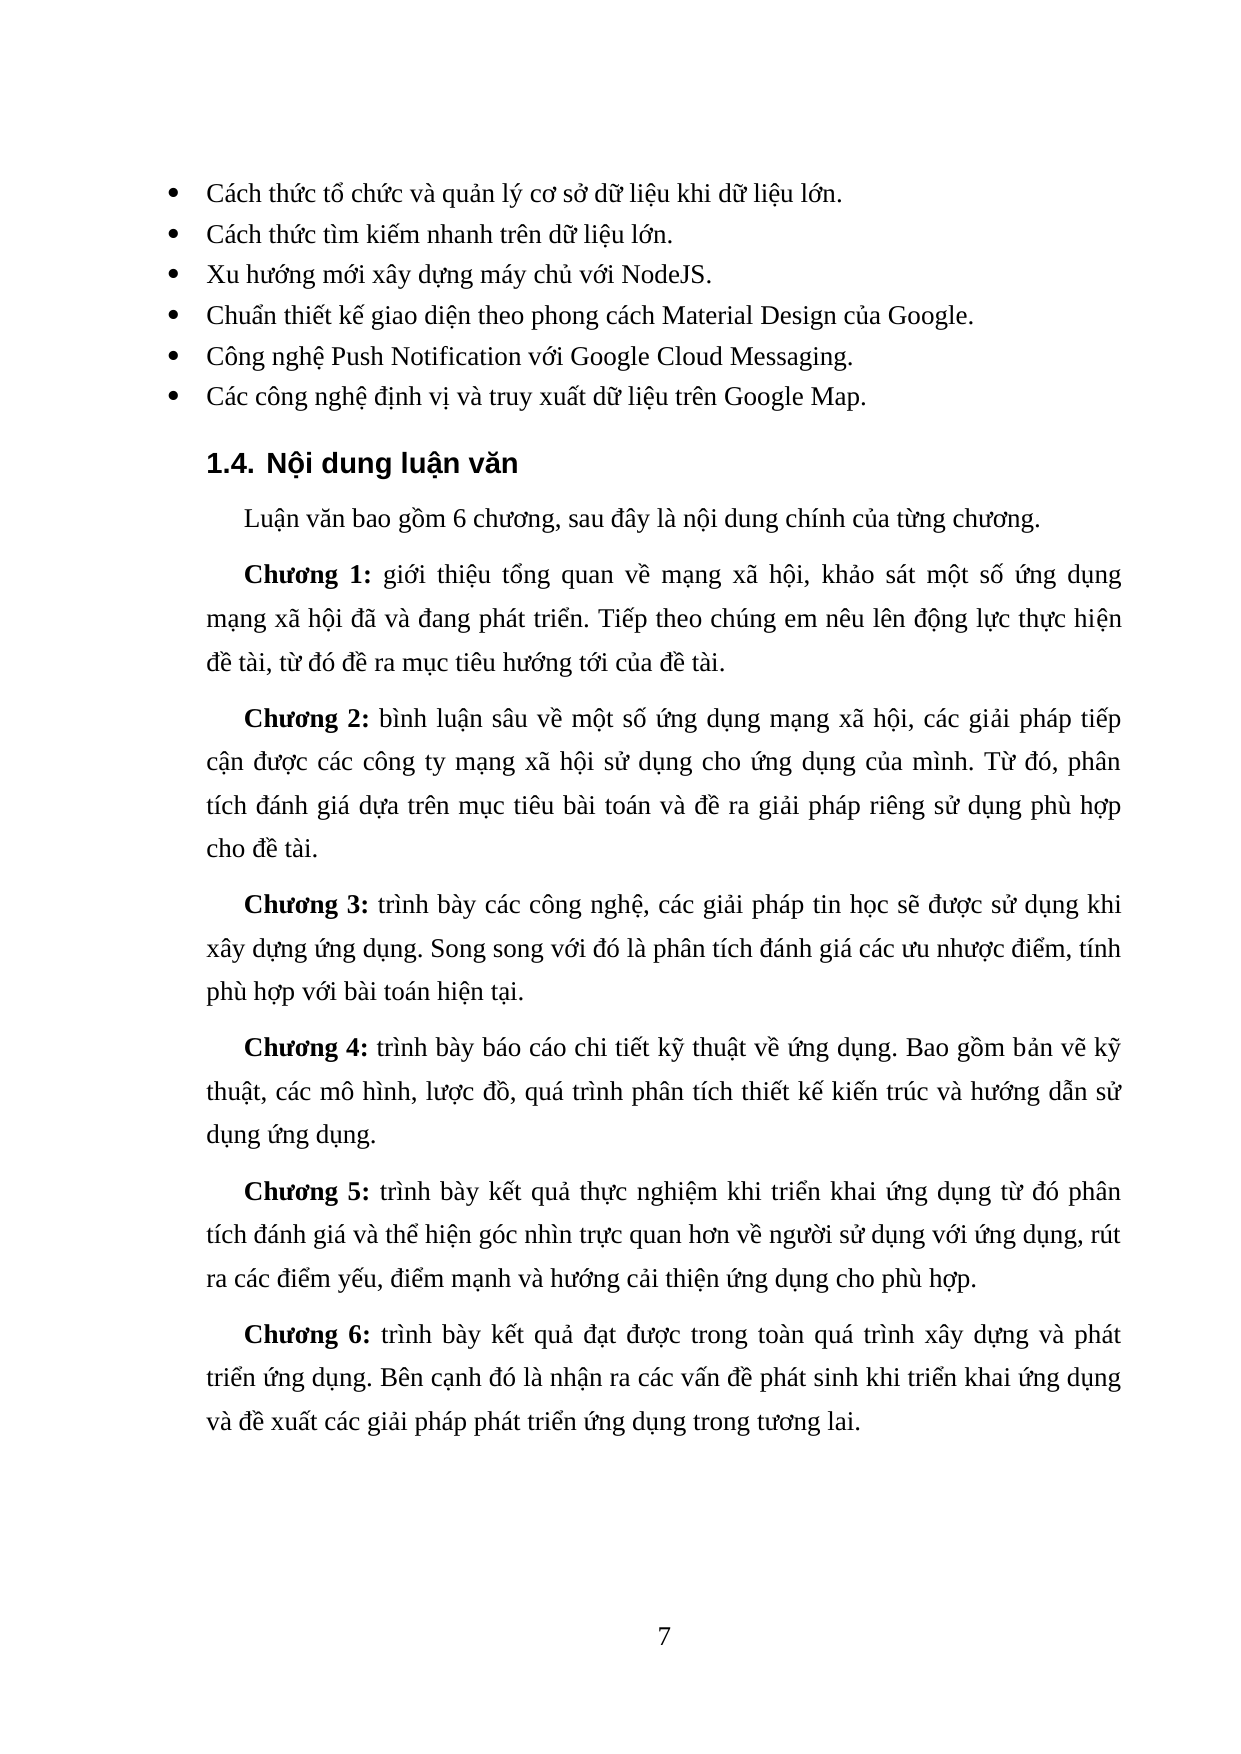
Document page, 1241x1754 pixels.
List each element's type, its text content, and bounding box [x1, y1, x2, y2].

text Chương 1: giới thiệu tổng quan về mạng xã hội, khảo sát một số ứng dụng mạng xã hội đã và đang phát triển. Tiếp theo chúng em nêu lên động lực thực hiện đề tài, từ đó đề ra mục tiêu hướng tới của đề tài. [206, 558, 1122, 677]
text Chương 2: bình luận sâu về một số ứng dụng mạng xã hội, các giải pháp tiếp cận được các công ty mạng xã hội sử dụng cho ứng dụng của mình. Từ đó, phân tích đánh giá dựa trên mục tiêu bài toán và đề ra giải pháp riêng sử dụng phù hợp cho đề tài. [206, 702, 1122, 863]
text Công nghệ Push Notification với Google Cloud Messaging. [169, 340, 1122, 371]
text Cách thức tìm kiếm nhanh trên dữ liệu lớn. [169, 218, 1122, 249]
subtitle Nội dung luận văn [206, 446, 1122, 479]
text Luận văn bao gồm 6 chương, sau đây là nội dung chính của từng chương. [206, 502, 1122, 534]
text Chương 4: trình bày báo cáo chi tiết kỹ thuật về ứng dụng. Bao gồm bản vẽ kỹ thuật, các mô hình, lược đồ, quá trình phân tích thiết kế kiến trúc và hướng dẫn sử dụng ứng dụng. [206, 1031, 1122, 1150]
text Các công nghệ định vị và truy xuất dữ liệu trên Google Map. [169, 380, 1122, 412]
text Chuẩn thiết kế giao diện theo phong cách Material Design của Google. [169, 299, 1122, 330]
text Chương 3: trình bày các công nghệ, các giải pháp tin học sẽ được sử dụng khi xây dựng ứng dụng. Song song với đó là phân tích đánh giá các ưu nhược điểm, tính phù hợp với bài toán hiện tại. [206, 888, 1122, 1007]
text Chương 5: trình bày kết quả thực nghiệm khi triển khai ứng dụng từ đó phân tích đánh giá và thể hiện góc nhìn trực quan hơn về người sử dụng với ứng dụng, rút ra các điểm yếu, điểm mạnh và hướng cải thiện ứng dụng cho phù hợp. [206, 1174, 1122, 1293]
text Cách thức tổ chức và quản lý cơ sở dữ liệu khi dữ liệu lớn. [169, 177, 1122, 208]
text Xu hướng mới xây dựng máy chủ với NodeJS. [169, 258, 1122, 290]
text Chương 6: trình bày kết quả đạt được trong toàn quá trình xây dựng và phát triển ứng dụng. Bên cạnh đó là nhận ra các vấn đề phát sinh khi triển khai ứng dụng và đề xuất các giải pháp phát triển ứng dụng trong tương lai. [206, 1318, 1122, 1436]
